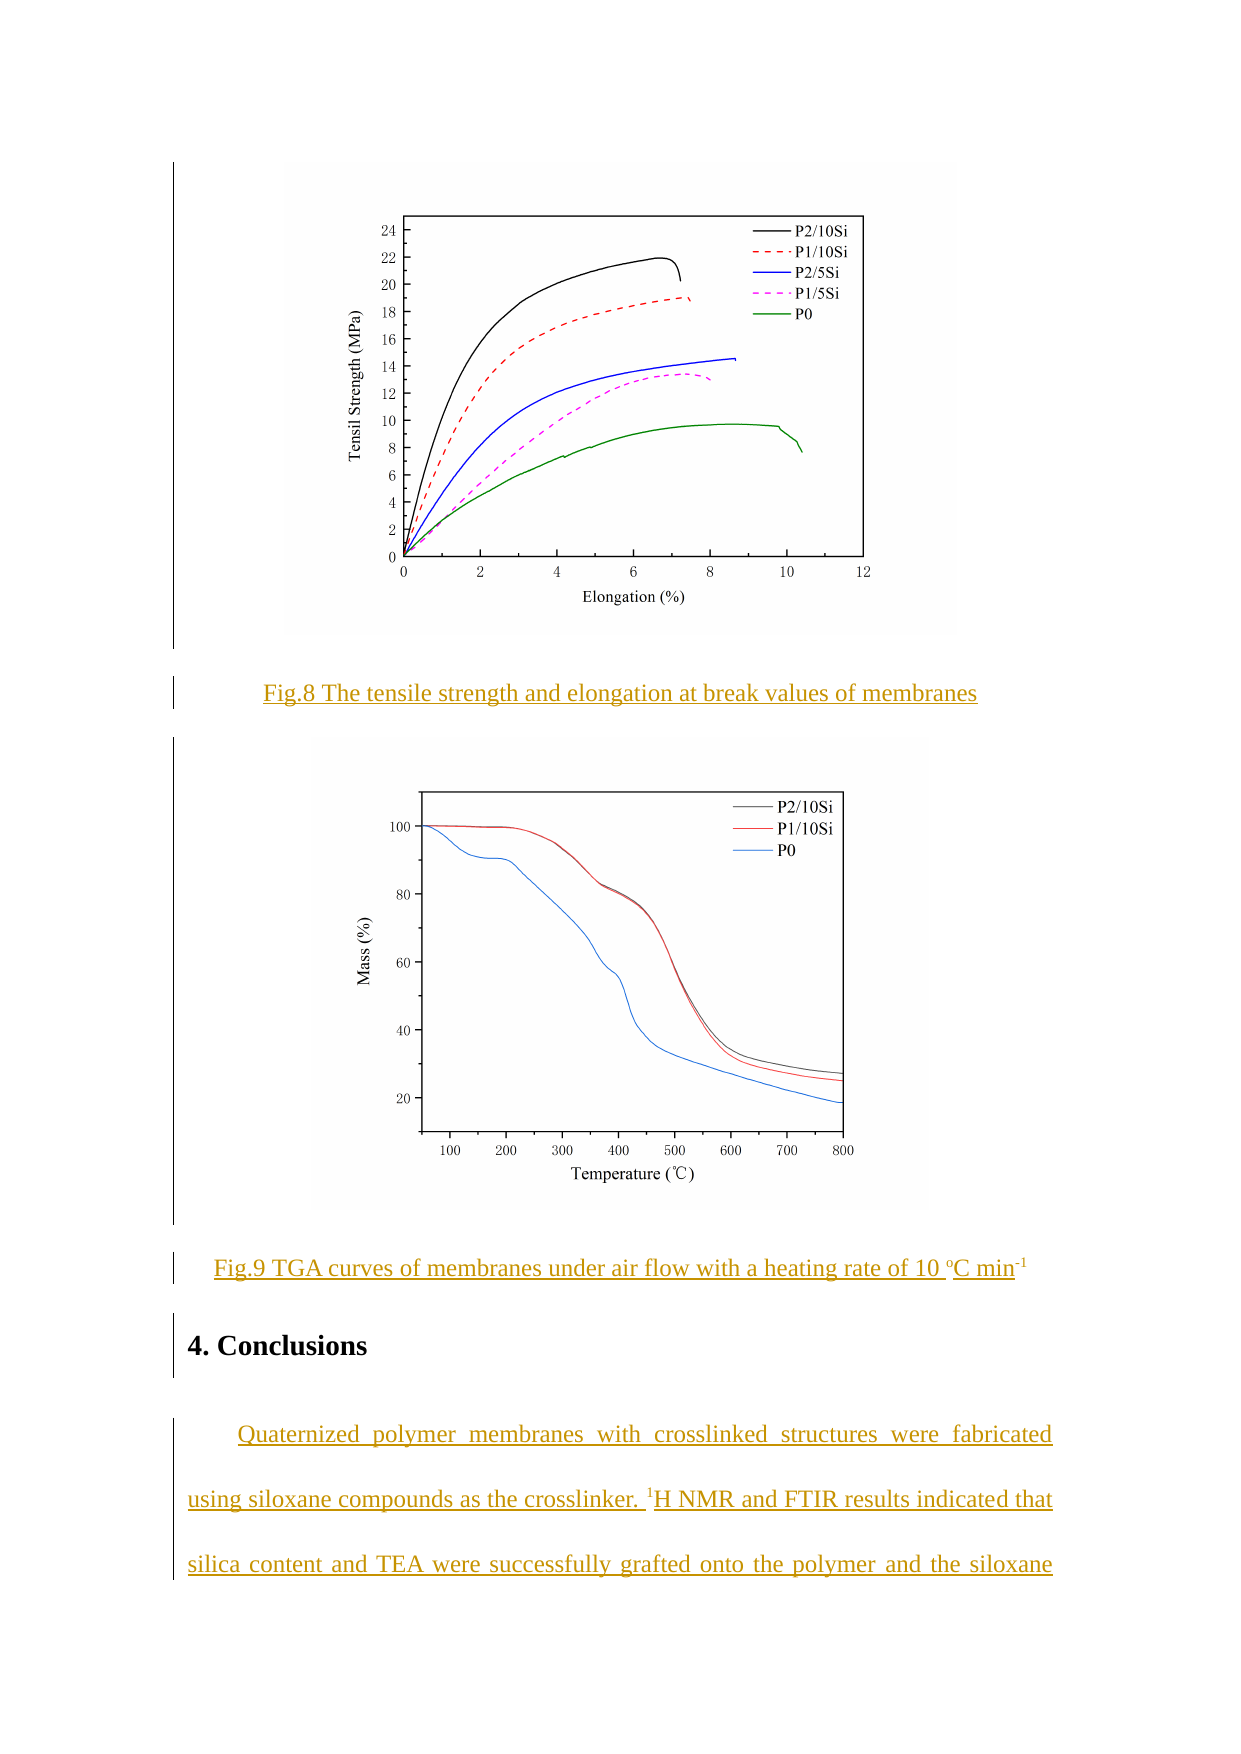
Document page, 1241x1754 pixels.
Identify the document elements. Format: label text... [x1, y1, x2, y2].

picture [311, 737, 929, 1210]
picture [283, 162, 957, 635]
text 4. Conclusions [187, 1313, 1053, 1378]
